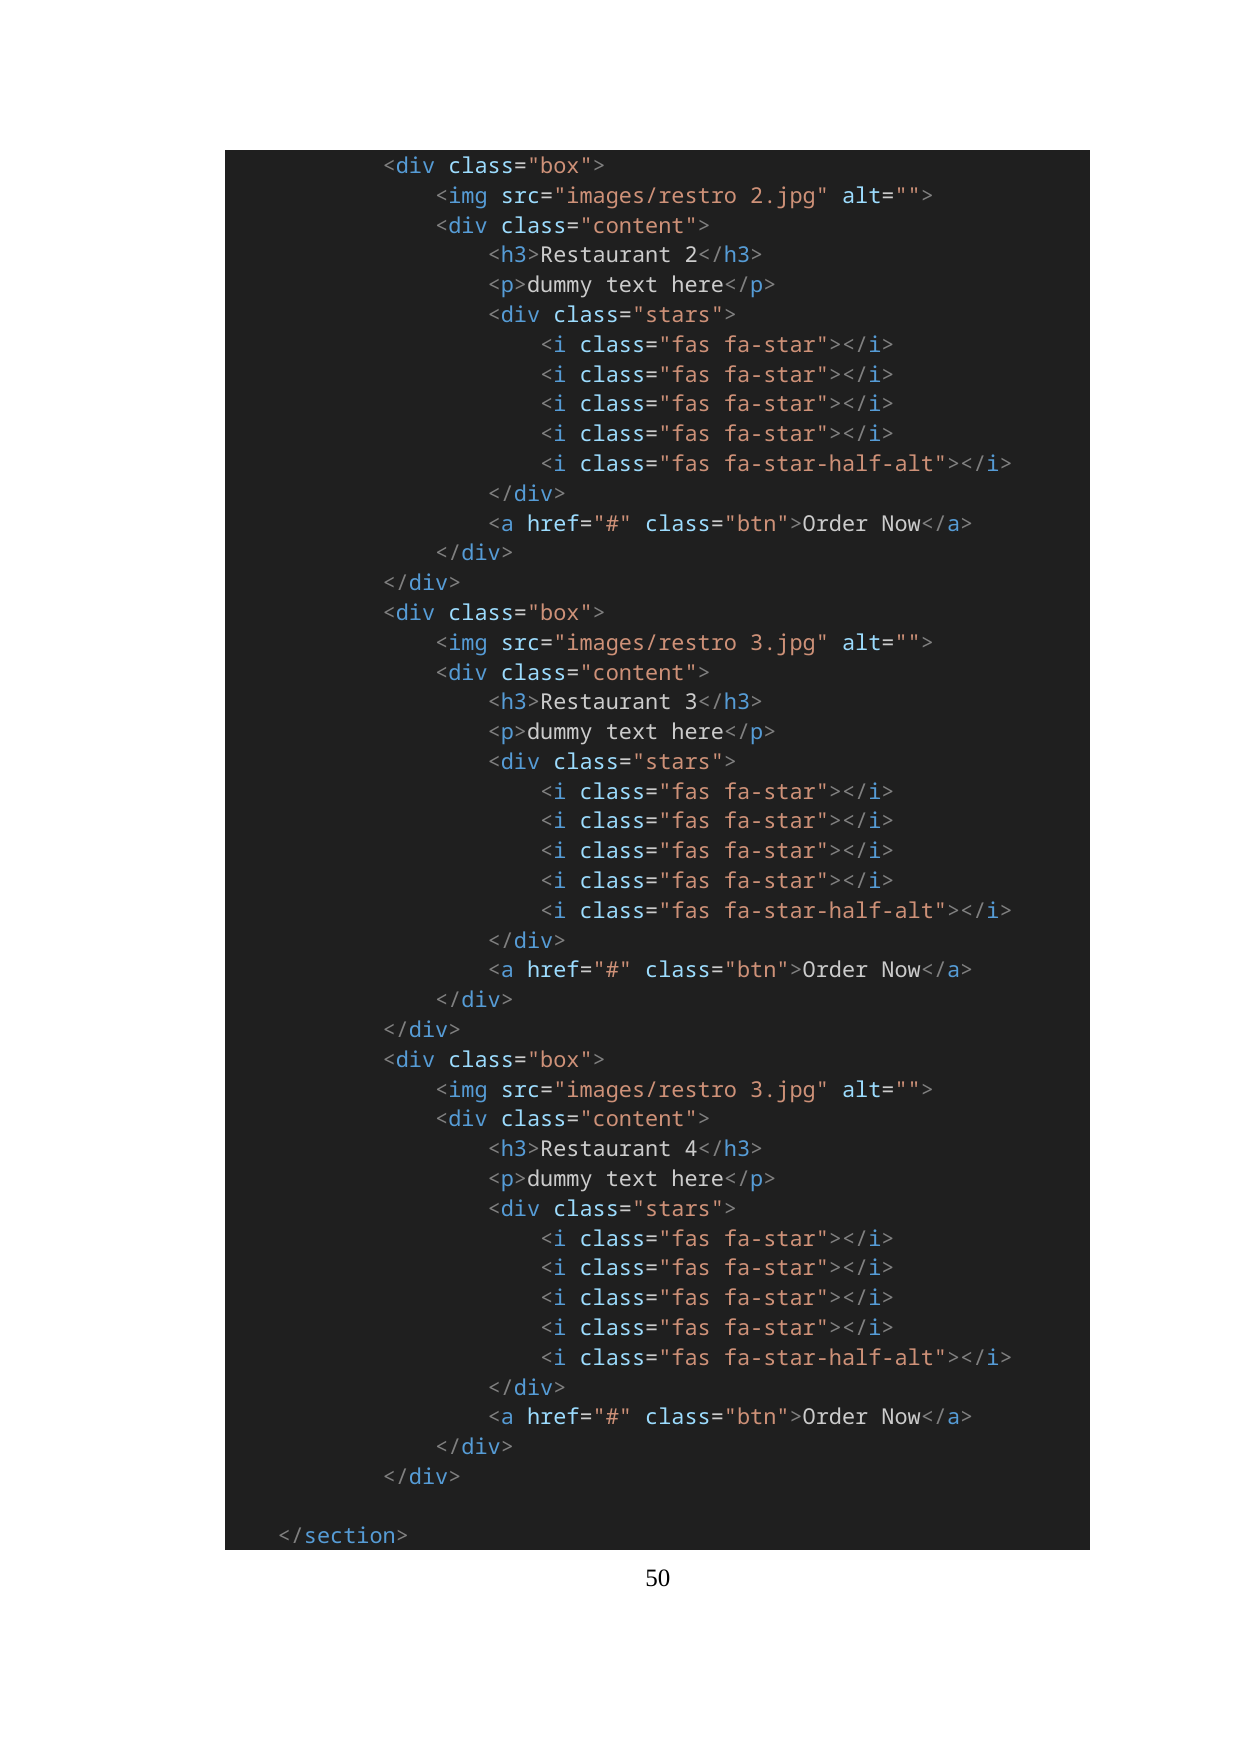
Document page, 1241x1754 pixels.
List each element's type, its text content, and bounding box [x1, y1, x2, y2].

text <i class="fas fa-star"></i> [225, 835, 1090, 865]
text </div> [225, 1371, 1090, 1401]
text <div class="content"> [225, 209, 1090, 239]
text <div class="box"> [225, 597, 1090, 627]
text <i class="fas fa-star"></i> [225, 1252, 1090, 1282]
text </div> [225, 567, 1090, 597]
text <i class="fas fa-star"></i> [225, 418, 1090, 448]
text <i class="fas fa-star"></i> [225, 1282, 1090, 1312]
text <i class="fas fa-star"></i> [225, 358, 1090, 388]
text <a href="#" class="btn">Order Now</a> [225, 1401, 1090, 1431]
text <img src="images/restro 3.jpg" alt=""> [225, 1073, 1090, 1103]
text <h3>Restaurant 4</h3> [225, 1133, 1090, 1163]
text <a href="#" class="btn">Order Now</a> [225, 507, 1090, 537]
text <i class="fas fa-star"></i> [225, 329, 1090, 358]
text </div> [225, 1461, 1090, 1491]
text </section> [225, 1520, 1090, 1550]
text <i class="fas fa-star-half-alt"></i> [225, 895, 1090, 924]
text <div class="box"> [225, 150, 1090, 180]
text <img src="images/restro 3.jpg" alt=""> [225, 627, 1090, 656]
text <h3>Restaurant 2</h3> [225, 239, 1090, 269]
text <i class="fas fa-star"></i> [225, 805, 1090, 835]
text <a href="#" class="btn">Order Now</a> [225, 954, 1090, 984]
text </div> [225, 1014, 1090, 1044]
text <img src="images/restro 2.jpg" alt=""> [225, 180, 1090, 209]
text <div class="content"> [225, 656, 1090, 686]
text <div class="stars"> [225, 746, 1090, 776]
text <i class="fas fa-star"></i> [225, 865, 1090, 895]
text </div> [225, 984, 1090, 1014]
text <p>dummy text here</p> [225, 269, 1090, 299]
text <i class="fas fa-star"></i> [225, 388, 1090, 418]
text </div> [225, 1431, 1090, 1461]
text <i class="fas fa-star-half-alt"></i> [225, 448, 1090, 478]
text <i class="fas fa-star"></i> [225, 1222, 1090, 1252]
text <div class="stars"> [225, 299, 1090, 329]
text <i class="fas fa-star-half-alt"></i> [225, 1342, 1090, 1371]
text </div> [225, 924, 1090, 954]
text <div class="box"> [225, 1044, 1090, 1073]
text <i class="fas fa-star"></i> [225, 1312, 1090, 1342]
text <p>dummy text here</p> [225, 1163, 1090, 1193]
text <i class="fas fa-star"></i> [225, 776, 1090, 805]
text </div> [225, 537, 1090, 567]
text </div> [225, 478, 1090, 507]
text <h3>Restaurant 3</h3> [225, 686, 1090, 716]
text <p>dummy text here</p> [225, 716, 1090, 746]
text <div class="stars"> [225, 1193, 1090, 1222]
text <div class="content"> [225, 1103, 1090, 1133]
